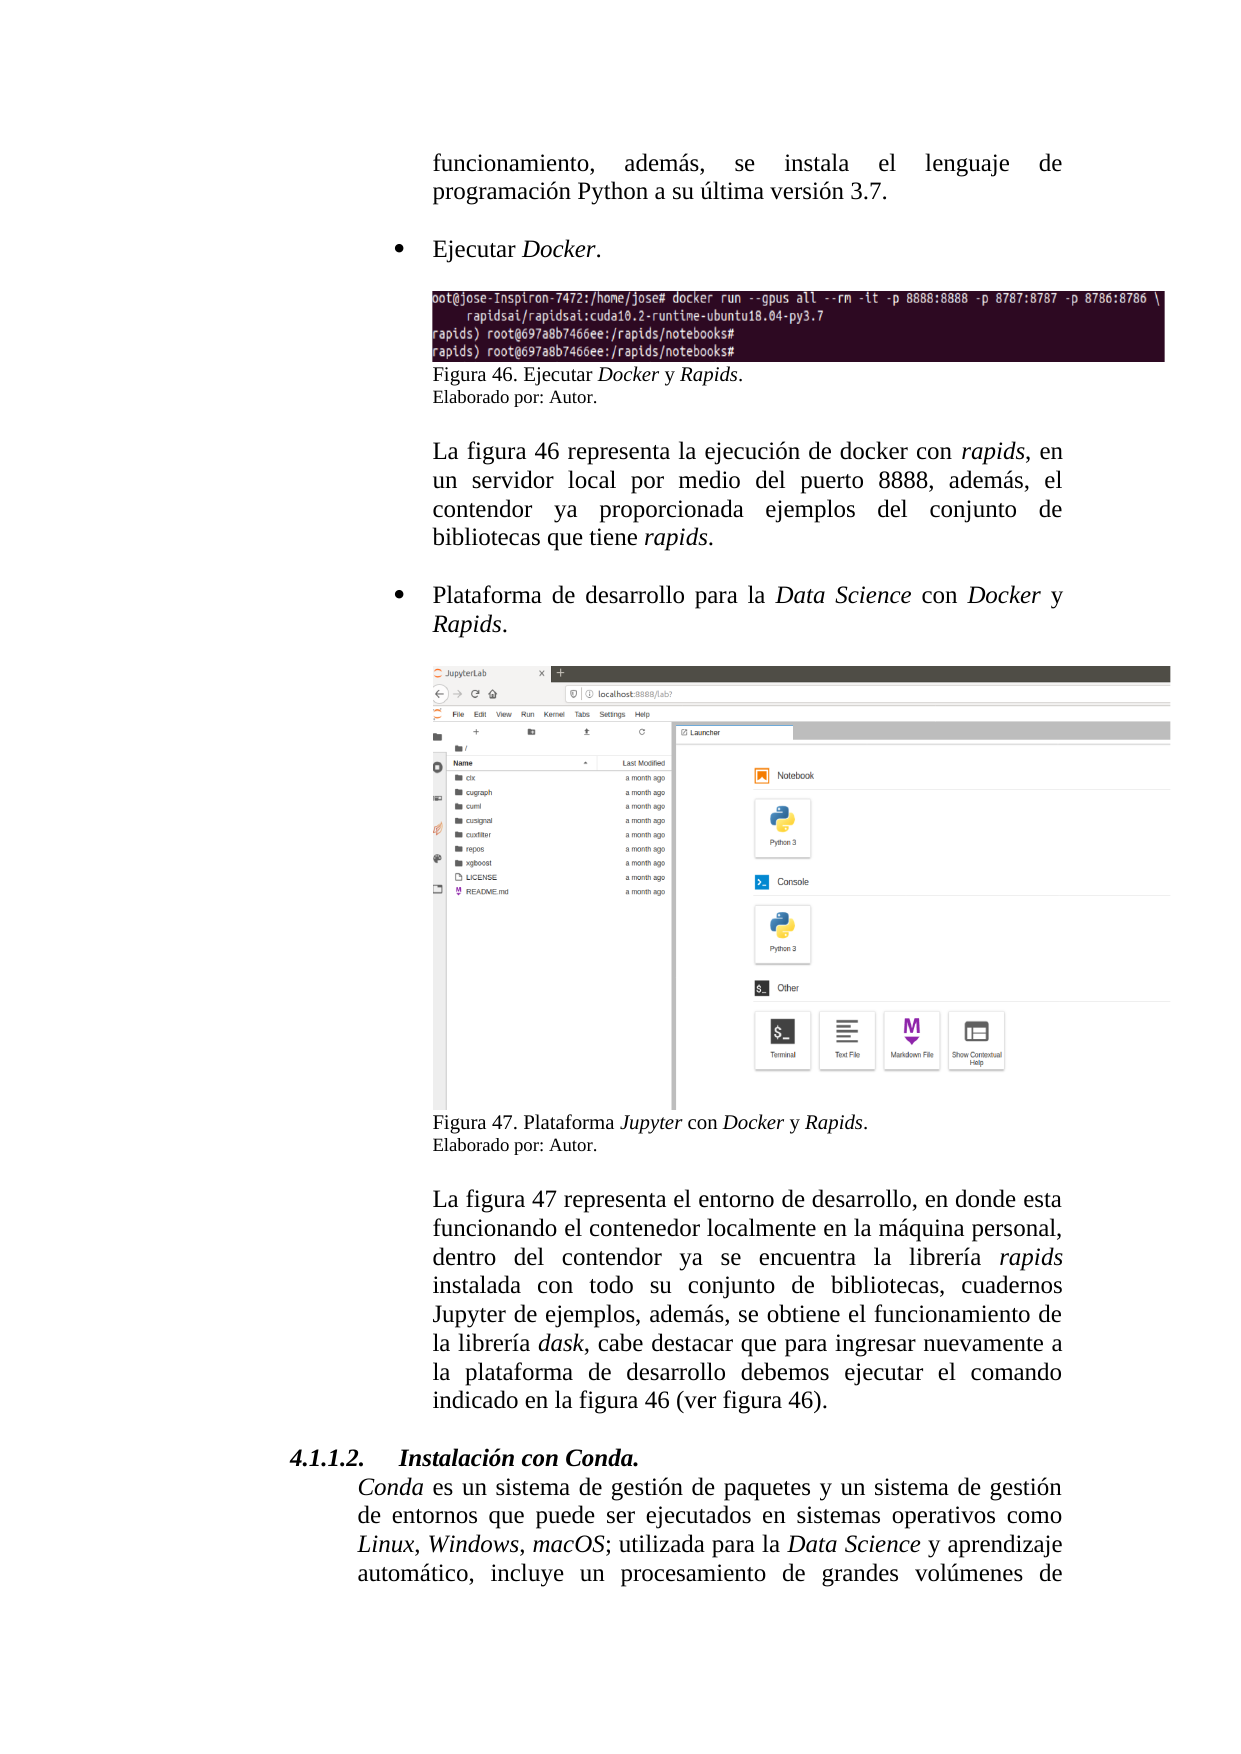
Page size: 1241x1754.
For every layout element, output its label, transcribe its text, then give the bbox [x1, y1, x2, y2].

list La figura 47 representa el entorno de desarrollo, en donde esta funcionando el contenedor localmente en la máquina personal, dentro del contendor ya se encuentra la librería rapids instalada con todo su conjunto de bibliotecas, cuadernos Jupyter de ejemplos, además, se obtiene el funcionamiento de la librería dask, cabe destacar que para ingresar nuevamente a la plataforma de desarrollo debemos ejecutar el comando indicado en la figura 46 (ver figura 46). [432, 1184, 1063, 1414]
list Figura 47. Plataforma Jupyter con Docker y Rapids. [432, 1110, 1063, 1134]
picture [432, 291, 1165, 362]
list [357, 1472, 1063, 1587]
list La figura 46 representa la ejecución de docker con rapids, en un servidor local por medio del puerto 8888, además, el contendor ya proporcionada ejemplos del conjunto de bibliotecas que tiene rapids. [432, 436, 1063, 551]
picture [432, 666, 1171, 1110]
list Instalación con Conda. [290, 1443, 1063, 1472]
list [432, 148, 1063, 205]
list Figura 46. Ejecutar Docker y Rapids. [432, 362, 1063, 386]
list Elaborado por: Autor. [432, 386, 1063, 407]
list Ejecutar Docker. [395, 234, 1063, 263]
list Plataforma de desarrollo para la Data Science con Docker y Rapids. [395, 580, 1063, 637]
list Elaborado por: Autor. [432, 1134, 1063, 1156]
